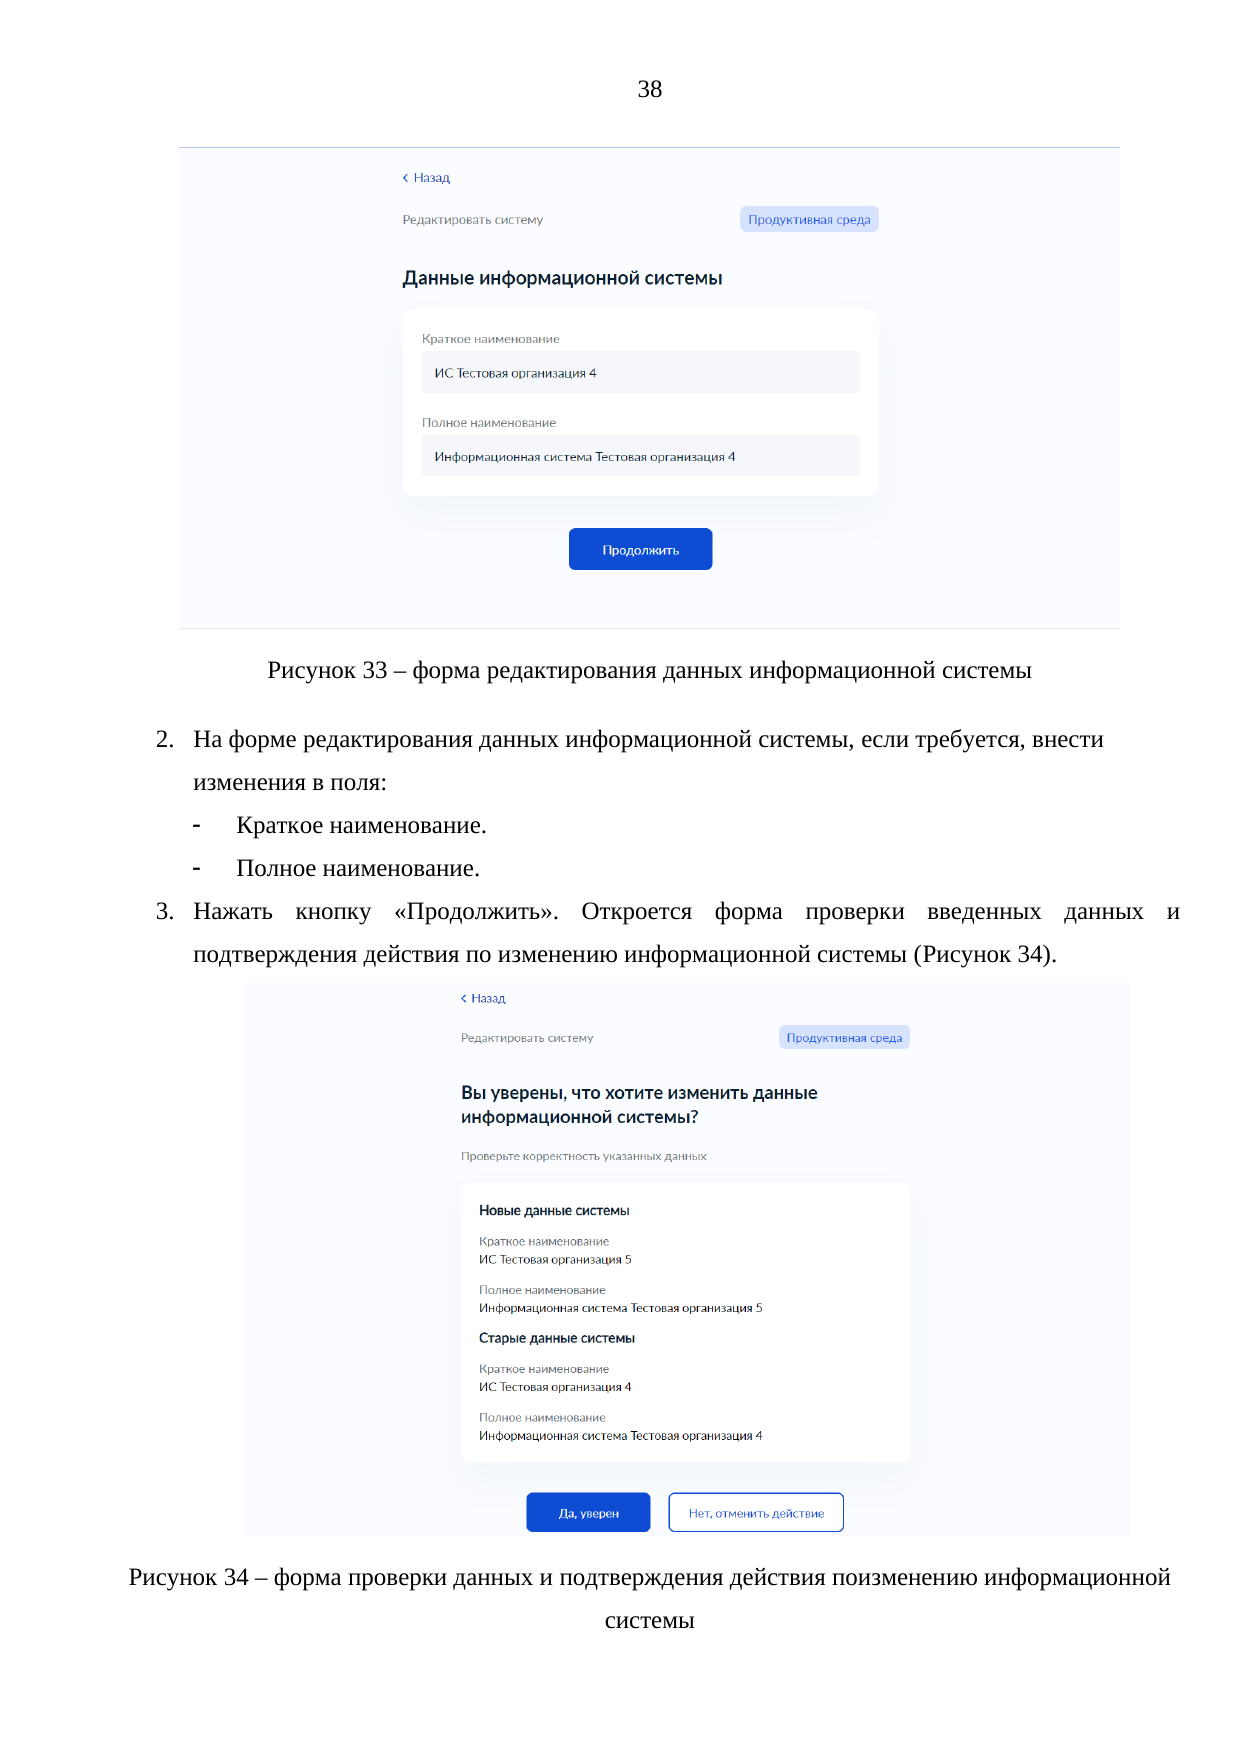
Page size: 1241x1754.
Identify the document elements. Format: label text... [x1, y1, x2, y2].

text Рисунок 33 – форма редактирования данных информационной системы [118, 656, 1181, 684]
list Нажать кнопку «Продолжить». Откроется форма проверки введенных данных и подтверждения действия по изменению информационной системы (Рисунок 34). [156, 896, 1181, 968]
text Рисунок 34 – форма проверки данных и подтверждения действия поизменению информационной системы [118, 1562, 1181, 1634]
text Полное наименование. [192, 853, 1181, 882]
text Краткое наименование. [192, 810, 1181, 839]
picture [243, 982, 1132, 1536]
picture [179, 147, 1121, 629]
list На форме редактирования данных информационной системы, если требуется, внести изменения в поля: [156, 724, 1181, 796]
